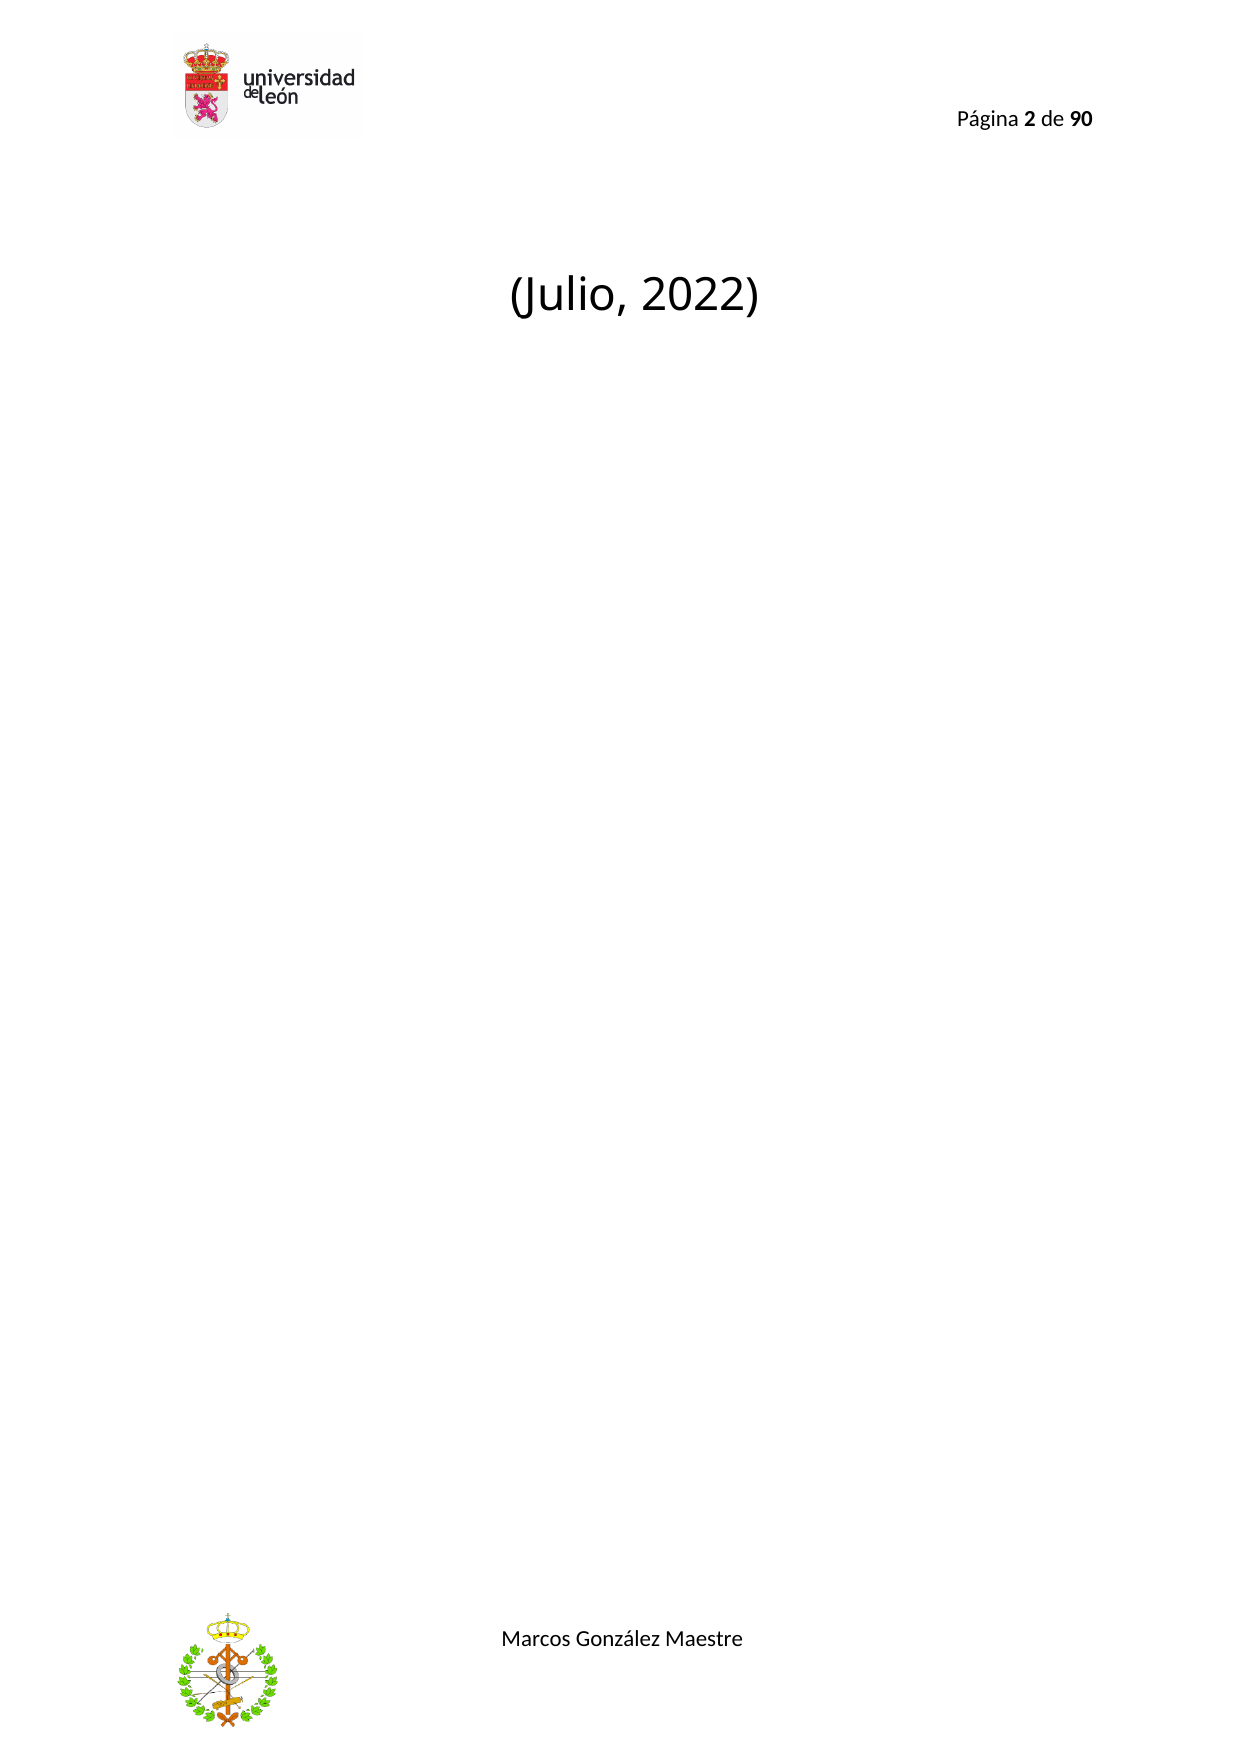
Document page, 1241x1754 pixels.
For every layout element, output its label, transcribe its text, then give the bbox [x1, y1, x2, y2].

text (Julio, 2022) [177, 261, 1092, 323]
picture [177, 1613, 278, 1727]
picture [172, 32, 365, 138]
